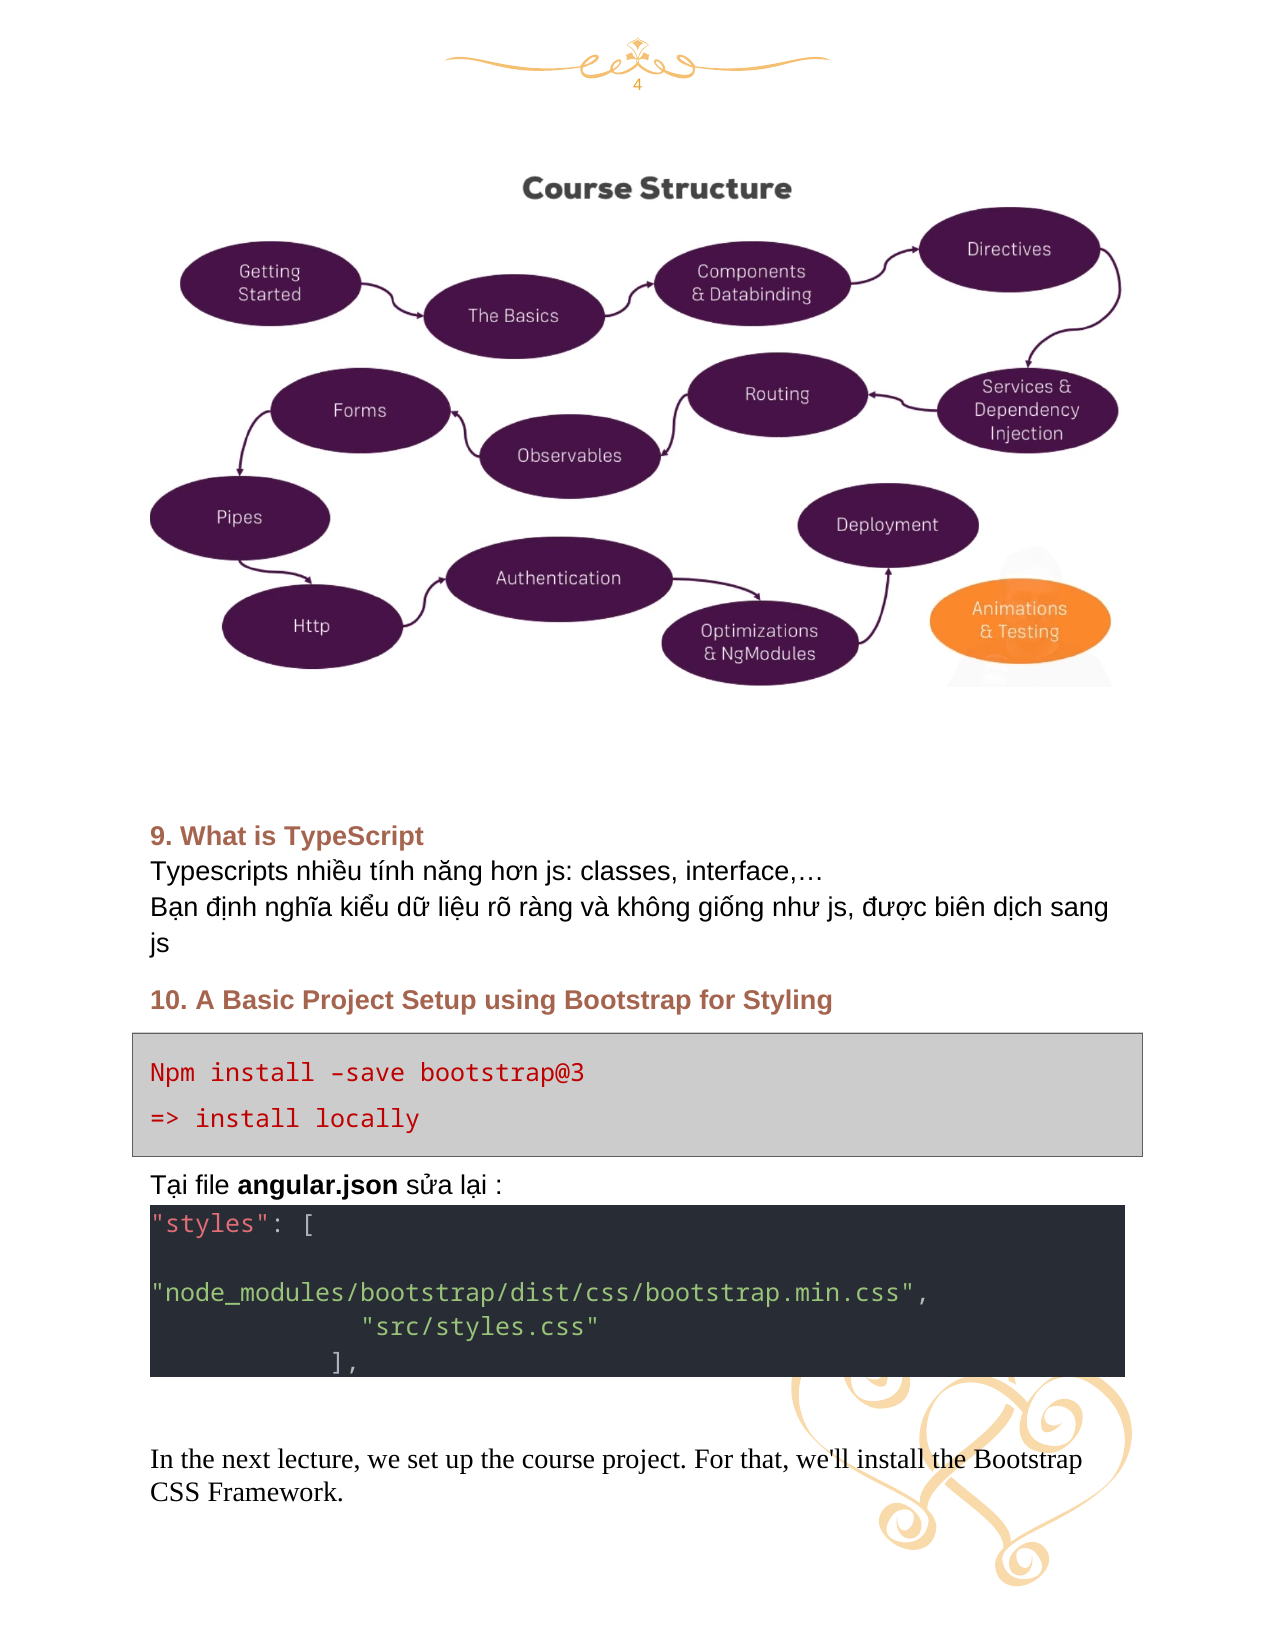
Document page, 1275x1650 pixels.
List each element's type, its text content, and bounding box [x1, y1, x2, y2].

text In the next lecture, we set up the course project. For that, we'll install the Bootstrap CSS Framework. [150, 1442, 1125, 1507]
text 10. A Basic Project Setup using Bootstrap for Styling [150, 984, 1125, 1015]
text ], [150, 1343, 1125, 1377]
text Tại file angular.json sửa lại : [150, 1169, 1125, 1201]
picture [150, 150, 1125, 687]
text Bạn định nghĩa kiểu dữ liệu rõ ràng và không giống như js, được biên dịch sang js [150, 891, 1125, 958]
text => install locally [133, 1079, 1142, 1156]
text Npm install –save bootstrap@3 [133, 1034, 1142, 1079]
text "styles": [ [150, 1205, 1125, 1240]
text 9. What is TypeScript [150, 819, 1125, 851]
text "src/styles.css" [150, 1308, 1125, 1343]
text "node_modules/bootstrap/dist/css/bootstrap.min.css", [150, 1240, 1125, 1308]
text Typescripts nhiều tính năng hơn js: classes, interface,… [150, 855, 1125, 887]
